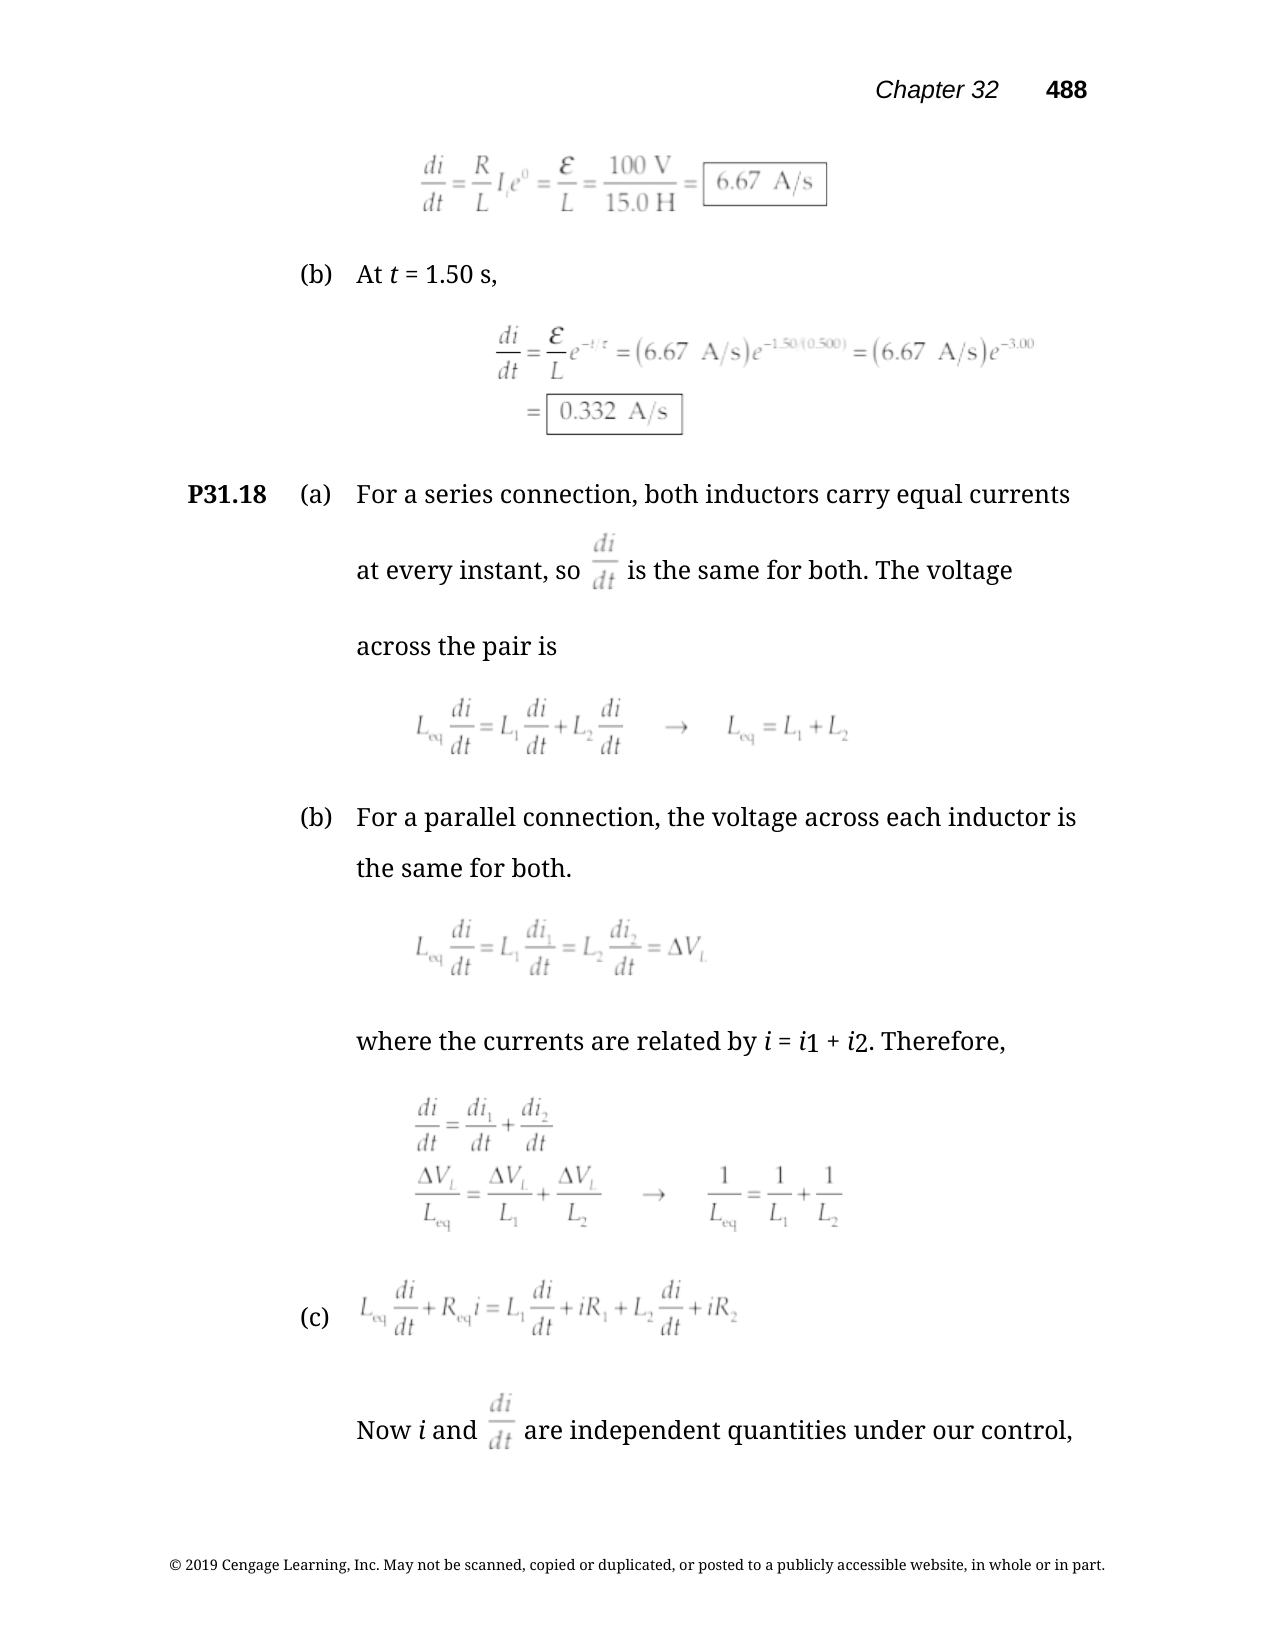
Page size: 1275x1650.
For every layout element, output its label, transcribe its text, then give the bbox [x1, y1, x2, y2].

text (c) [187, 1274, 1087, 1358]
text P31.18 (a) For a series connection, both inductors carry equal currents at every instant, so is the same for both. The voltage across the pair is [187, 477, 1087, 663]
text (b) For a parallel connection, the voltage across each inductor is the same for both. [187, 799, 1087, 884]
text where the currents are related by i = i1 + i2. Therefore, [187, 1020, 1087, 1060]
text (b) At t = 1.50 s, [187, 257, 1087, 291]
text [187, 1388, 1087, 1472]
